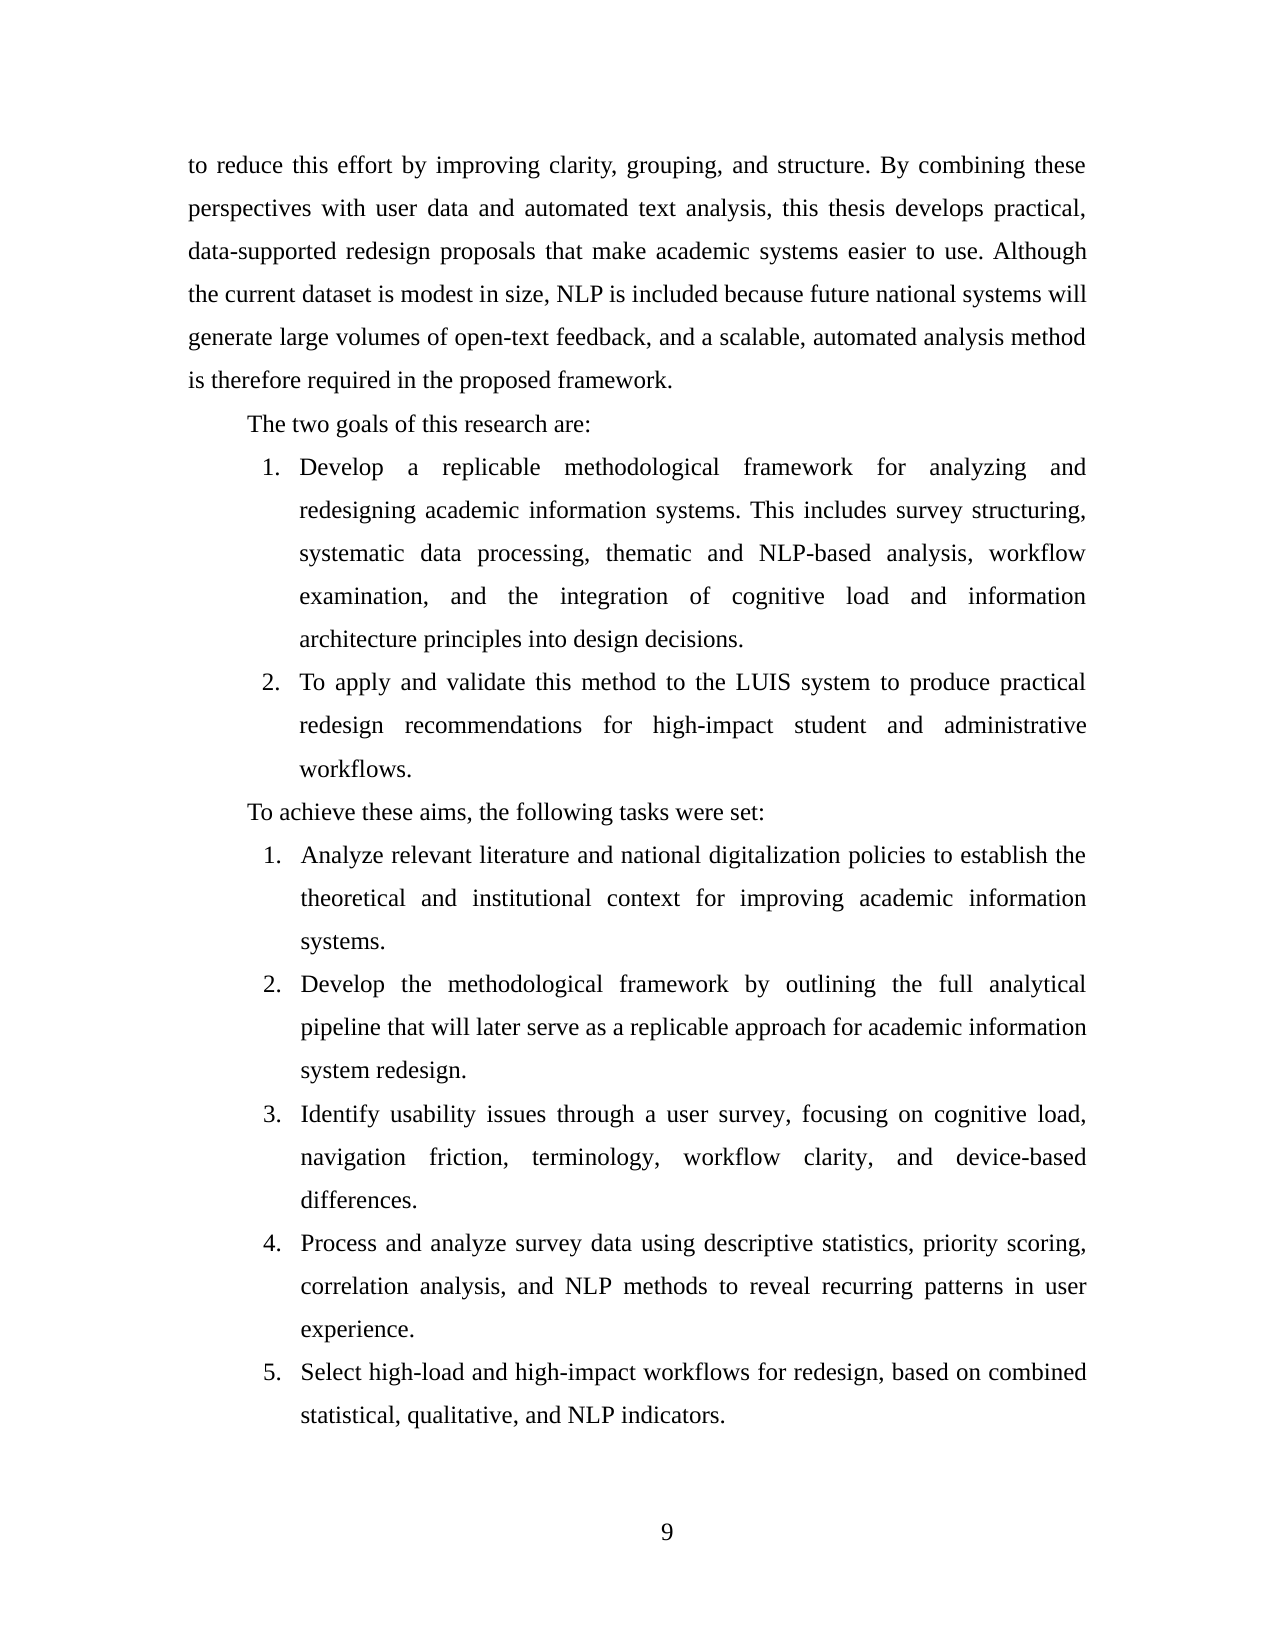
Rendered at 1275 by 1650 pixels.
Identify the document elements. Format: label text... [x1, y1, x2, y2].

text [188, 150, 1087, 394]
list Analyze relevant literature and national digitalization policies to establish the theoretical and institutional context for improving academic information systems. [263, 840, 1087, 955]
list To apply and validate this method to the LUIS system to produce practical redesign recommendations for high-impact student and administrative workflows. [262, 667, 1087, 782]
list Develop the methodological framework by outlining the full analytical pipeline that will later serve as a replicable approach for academic information system redesign. [263, 969, 1087, 1084]
list Identify usability issues through a user survey, focusing on cognitive load, navigation friction, terminology, workflow clarity, and device-based differences. [263, 1099, 1087, 1214]
list Process and analyze survey data using descriptive statistics, priority scoring, correlation analysis, and NLP methods to reveal recurring patterns in user experience. [263, 1228, 1087, 1343]
list Select high-load and high-impact workflows for redesign, based on combined statistical, qualitative, and NLP indicators. [263, 1357, 1087, 1429]
text To achieve these aims, the following tasks were set: [188, 797, 1087, 826]
text The two goals of this research are: [188, 409, 1087, 437]
list Develop a replicable methodological framework for analyzing and redesigning academic information systems. This includes survey structuring, systematic data processing, thematic and NLP-based analysis, workflow examination, and the integration of cognitive load and information architecture principles into design decisions. [262, 452, 1087, 653]
